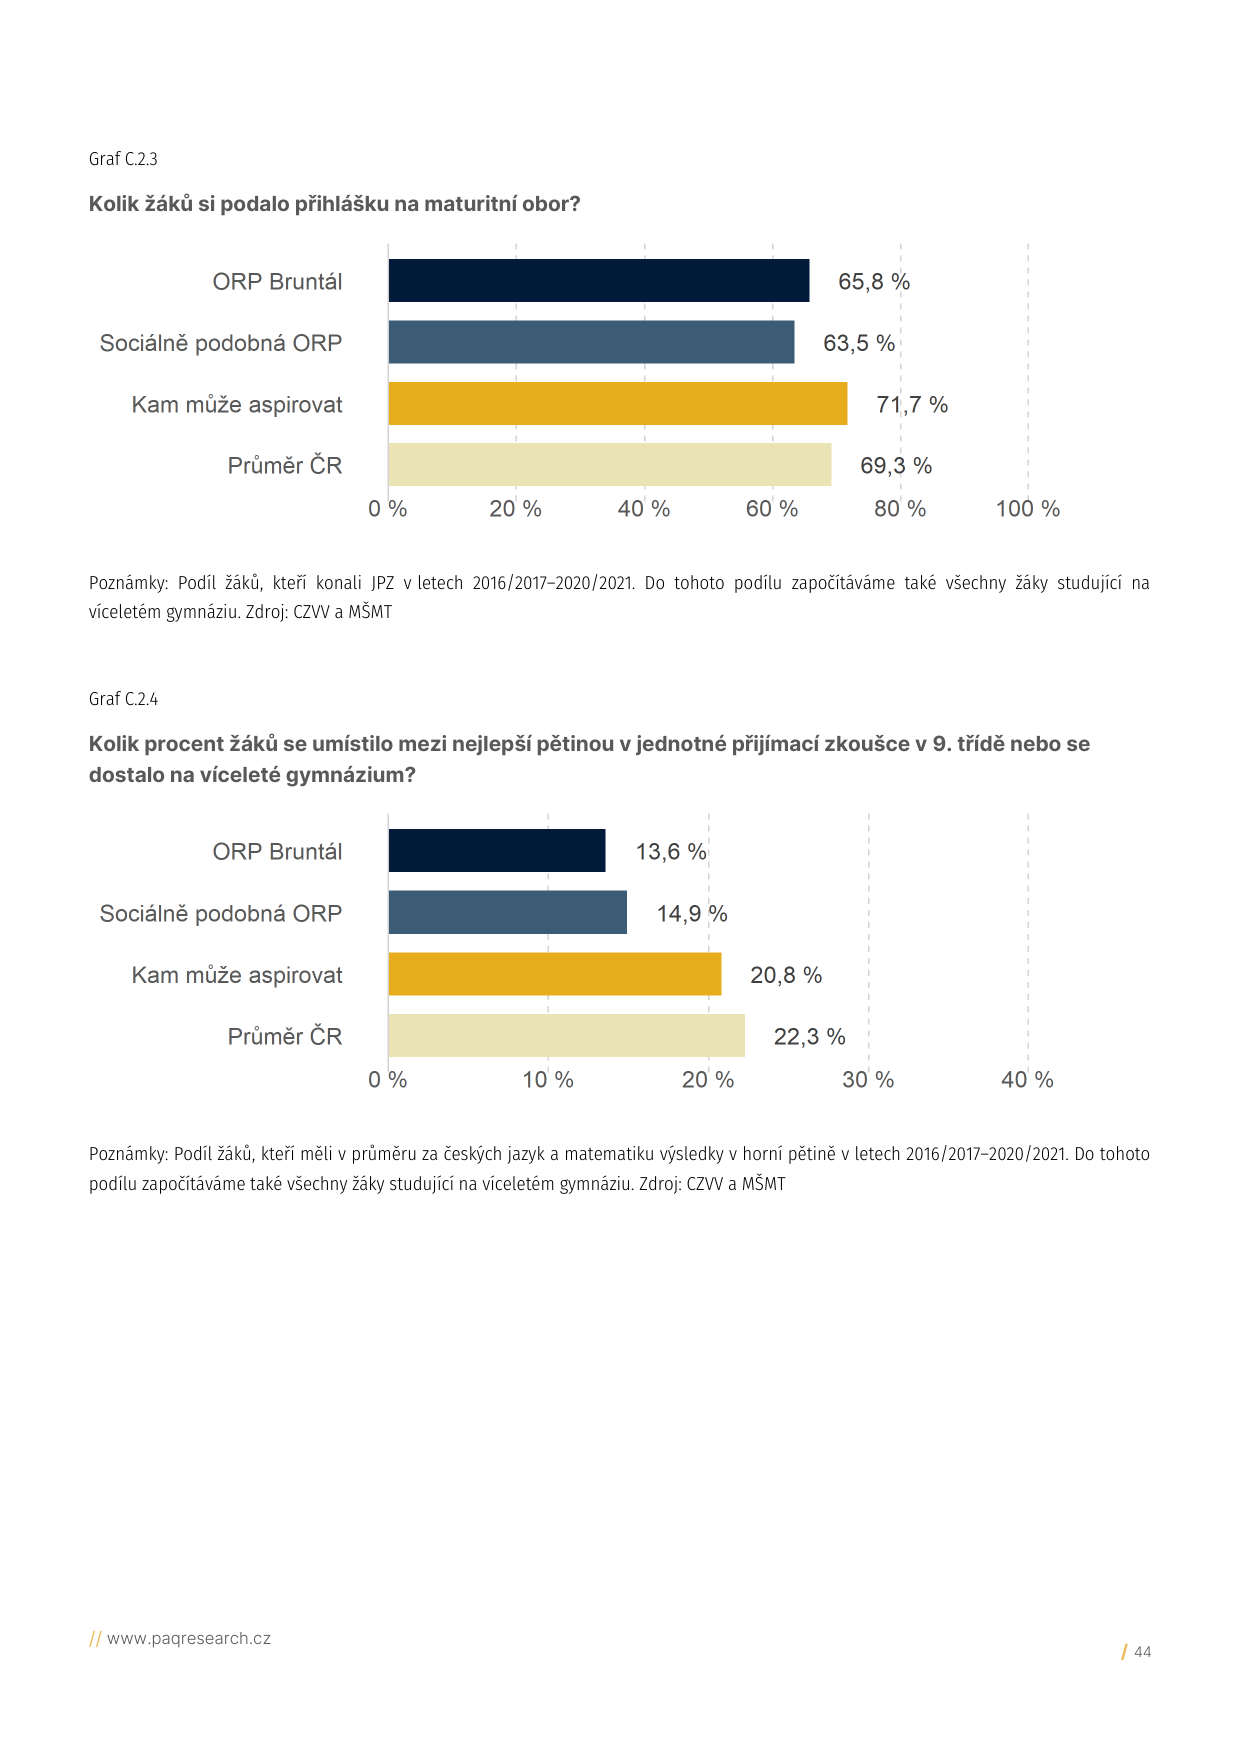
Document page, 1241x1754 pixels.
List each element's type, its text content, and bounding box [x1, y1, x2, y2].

text Graf C.2.3 [89, 148, 1152, 170]
text Poznámky: Podíl žáků, kteří konali JPZ v letech 2016/2017–2020/2021. Do tohoto podílu započítáváme také všechny žáky studující na víceletém gymnáziu. Zdroj: CZVV a MŠMT [89, 564, 1152, 625]
text Kolik žáků si podalo přihlášku na maturitní obor? [89, 186, 1152, 216]
picture [88, 216, 1139, 548]
picture [88, 787, 1139, 1119]
text Poznámky: Podíl žáků, kteří měli v průměru za českých jazyk a matematiku výsledky v horní pětině v letech 2016/2017–2020/2021. Do tohoto podílu započítáváme také všechny žáky studující na víceletém gymnáziu. Zdroj: CZVV a MŠMT [89, 1135, 1152, 1196]
text Graf C.2.4 [89, 688, 1152, 711]
text Kolik procent žáků se umístilo mezi nejlepší pětinou v jednotné přijímací zkoušce v 9. třídě nebo se dostalo na víceleté gymnázium? [89, 727, 1152, 787]
